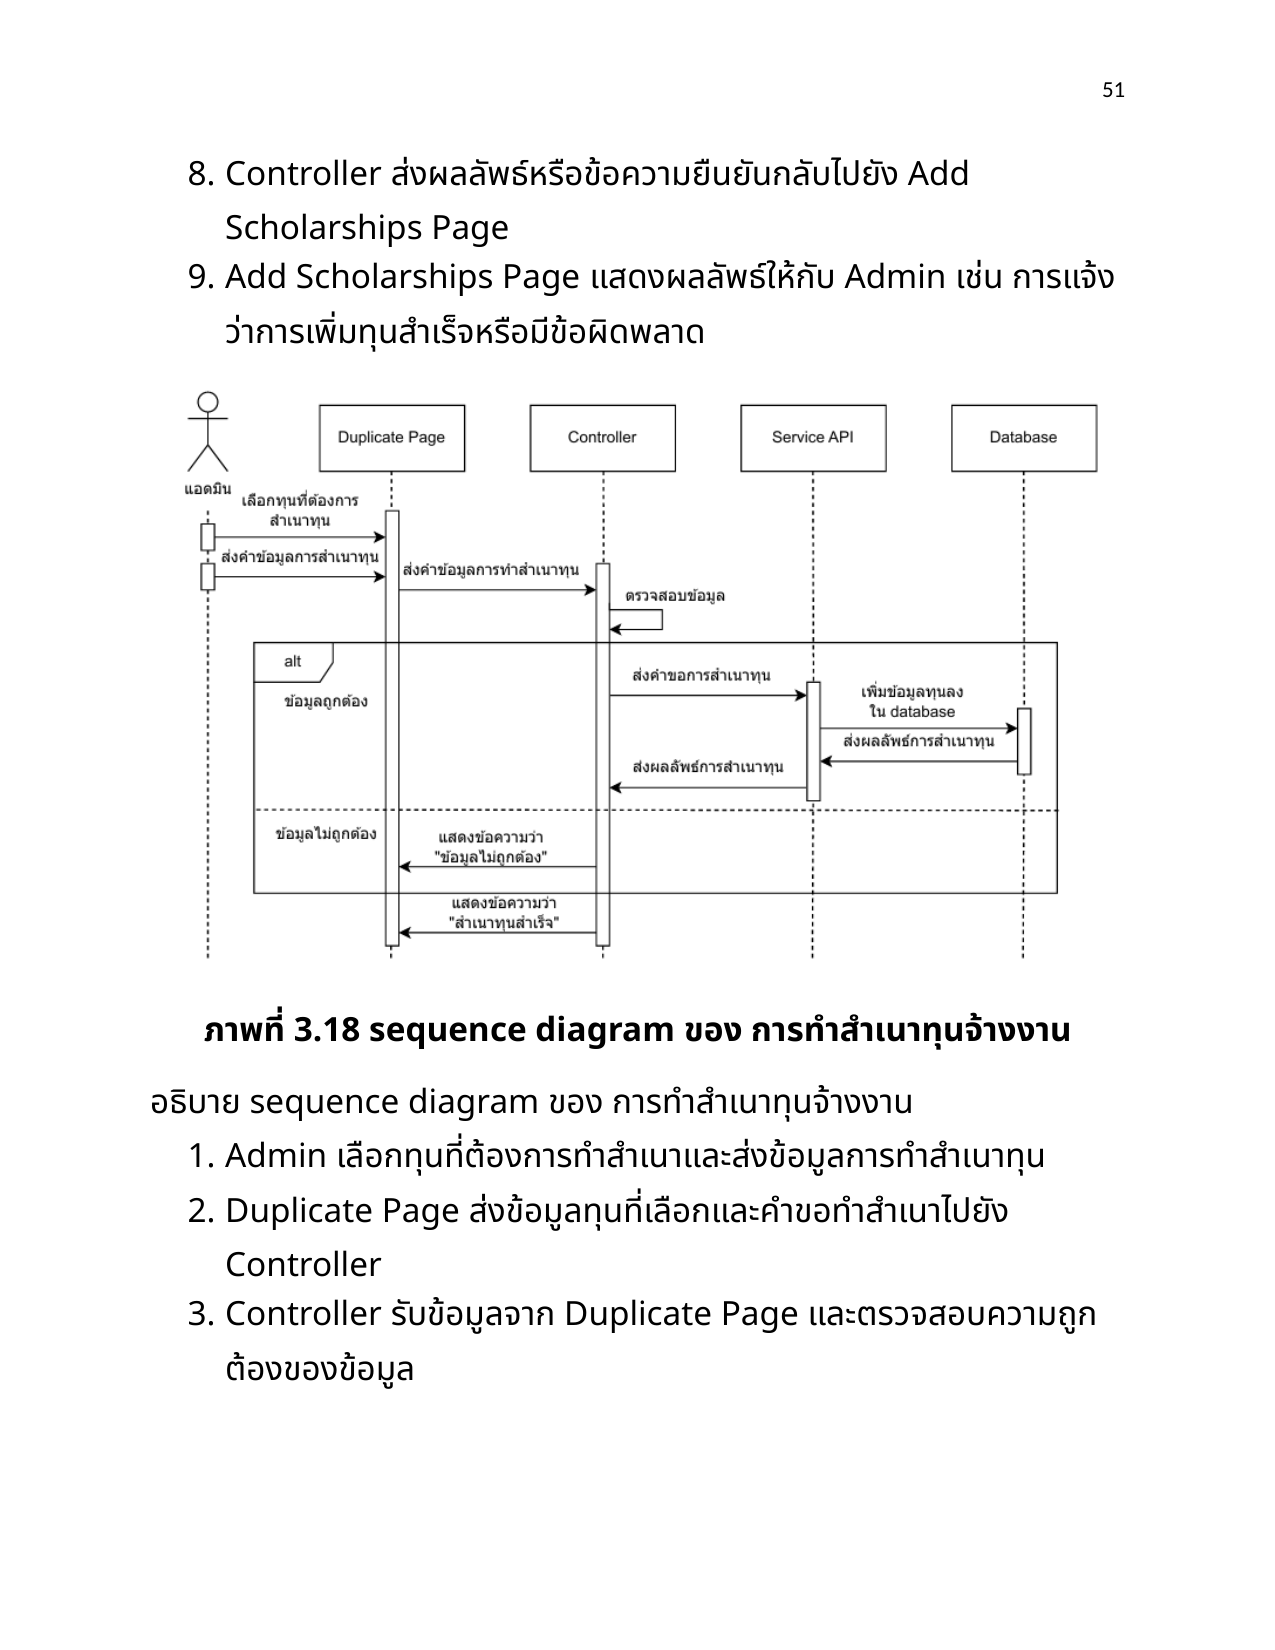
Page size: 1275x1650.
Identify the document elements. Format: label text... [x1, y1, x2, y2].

text อธิบาย sequence diagram ของ การทำสำเนาทุนจ้างงาน [150, 1078, 1125, 1128]
list Controller รับข้อมูลจาก Duplicate Page และตรวจสอบความถูกต้องของข้อมูล [187, 1290, 1125, 1395]
list Admin เลือกทุนที่ต้องการทำสำเนาและส่งข้อมูลการทำสำเนาทุน [187, 1132, 1125, 1183]
text ภาพที่ 3.18 sequence diagram ของ การทำสำเนาทุนจ้างงาน [150, 1006, 1125, 1057]
list Add Scholarships Page แสดงผลลัพธ์ให้กับ Admin เช่น การแจ้งว่าการเพิ่มทุนสำเร็จหรือมีข้อผิดพลาด [187, 253, 1125, 358]
list Duplicate Page ส่งข้อมูลทุนที่เลือกและคำขอทำสำเนาไปยัง Controller [187, 1187, 1125, 1286]
picture [150, 378, 1125, 988]
list Controller ส่งผลลัพธ์หรือข้อความยืนยันกลับไปยัง Add Scholarships Page [187, 150, 1125, 249]
